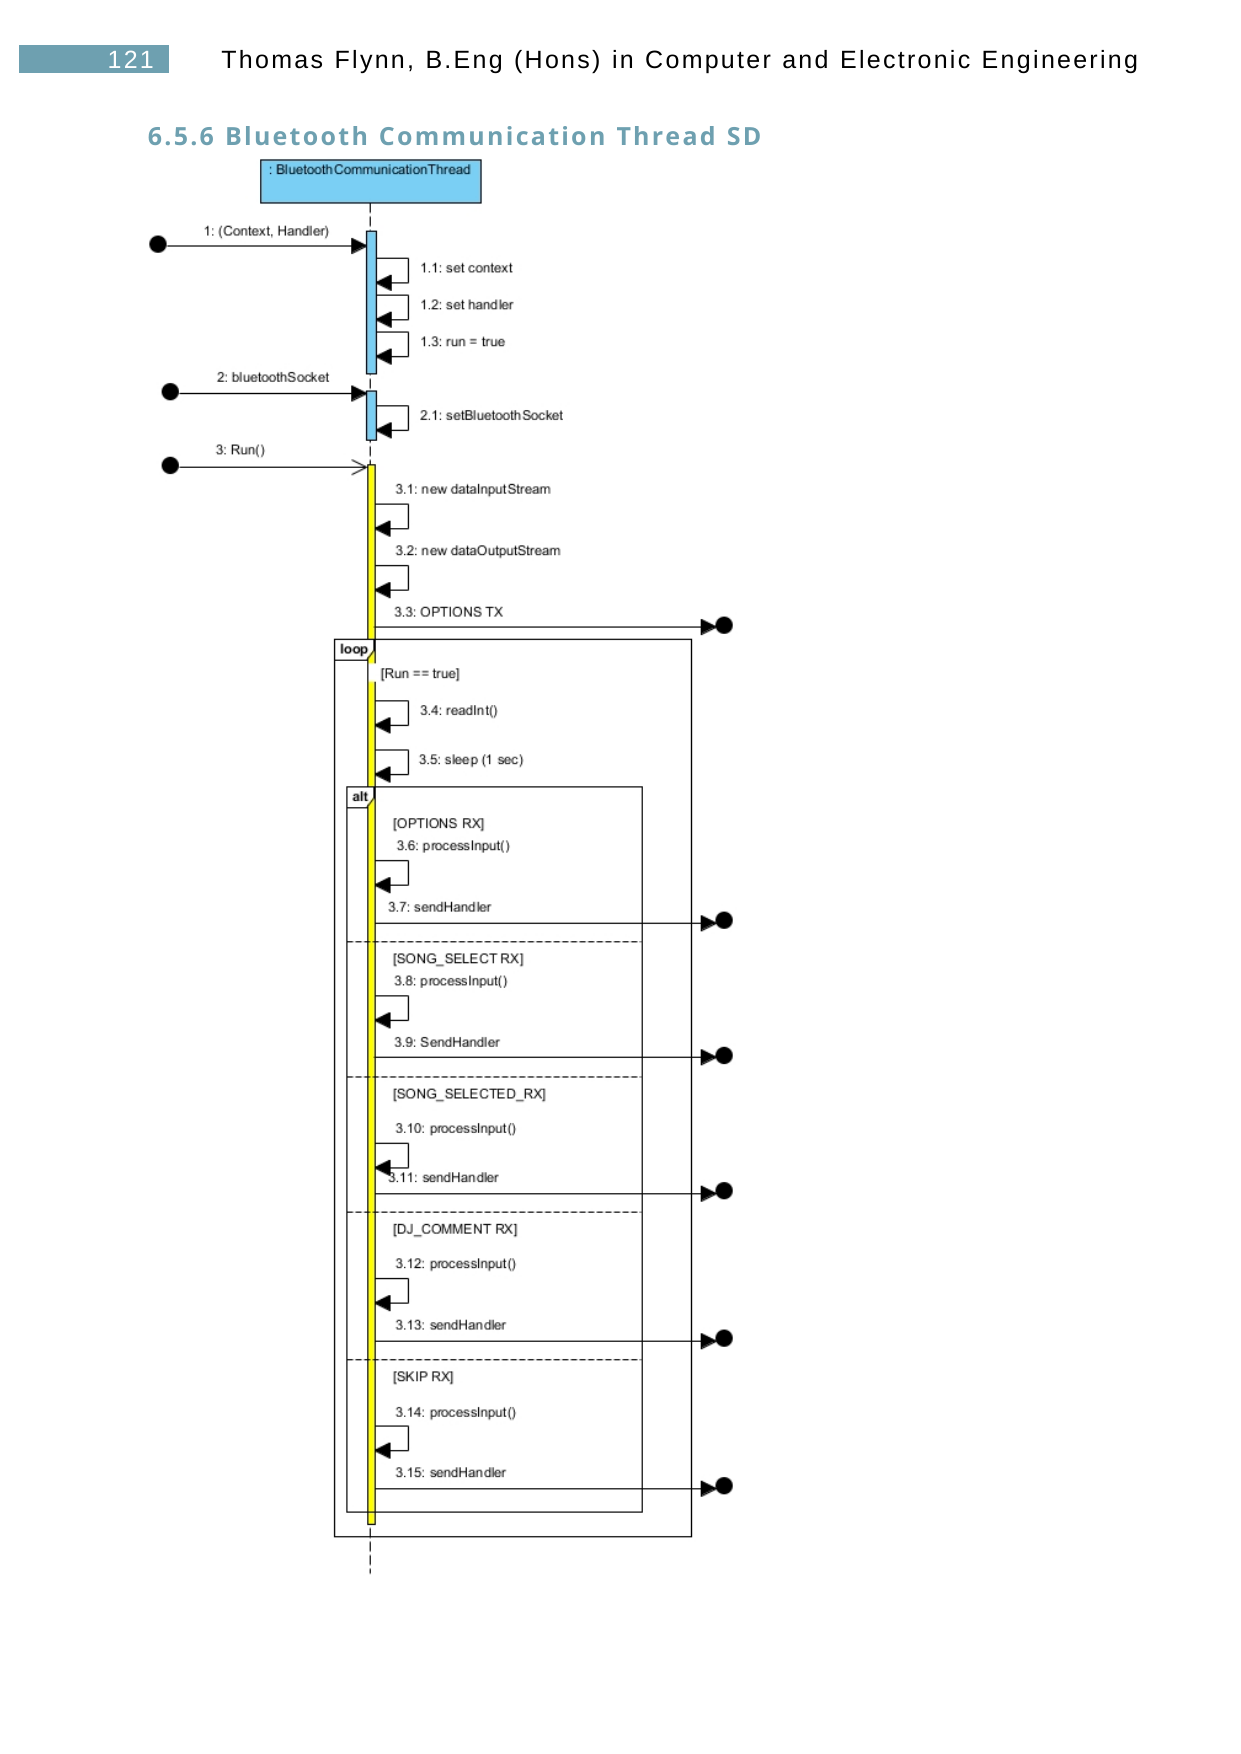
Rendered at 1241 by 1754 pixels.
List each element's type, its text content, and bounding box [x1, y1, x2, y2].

subtitle 6.5.6 Bluetooth Communication Thread SD [148, 118, 1122, 152]
picture [147, 157, 739, 1578]
